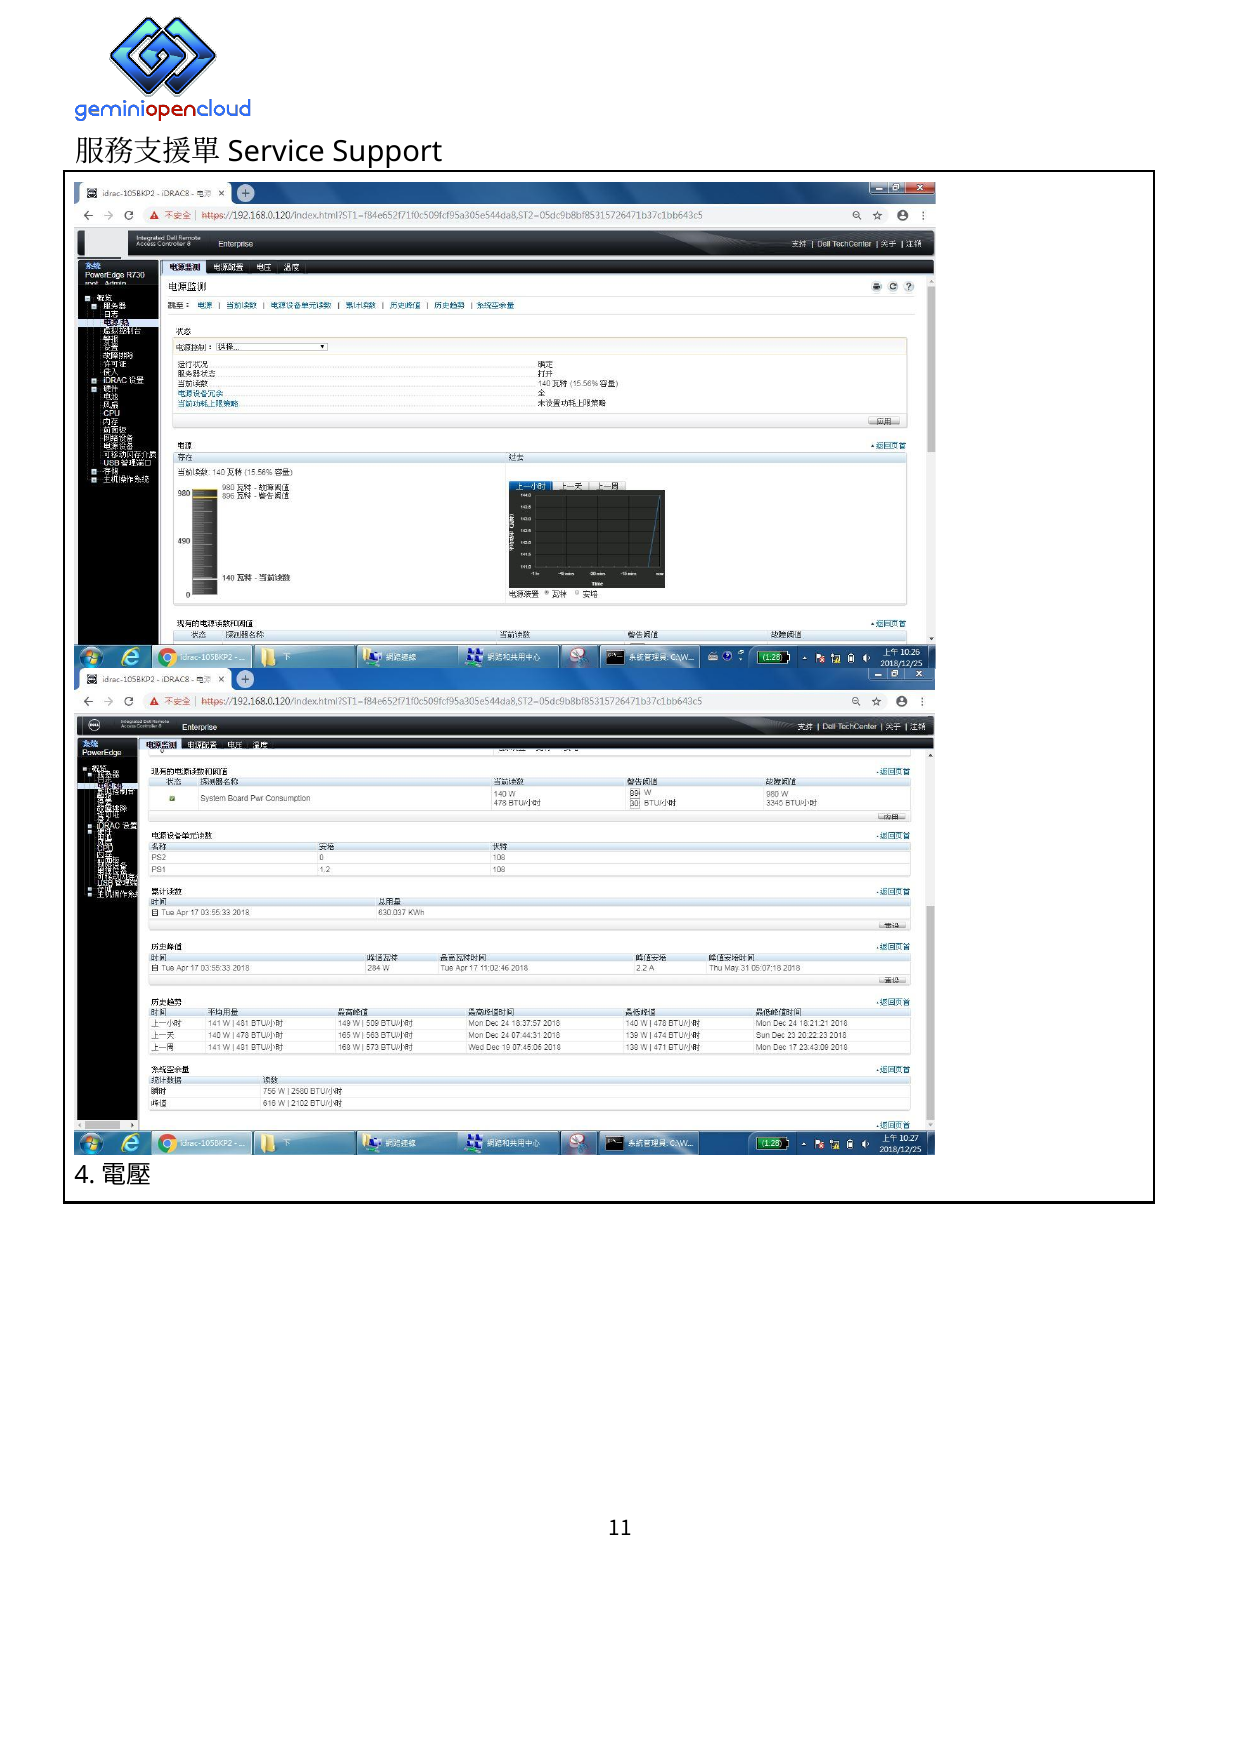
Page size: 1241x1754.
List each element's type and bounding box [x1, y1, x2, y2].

picture [74, 182, 936, 1155]
picture [45, 9, 287, 125]
table_header [65, 172, 1153, 1201]
